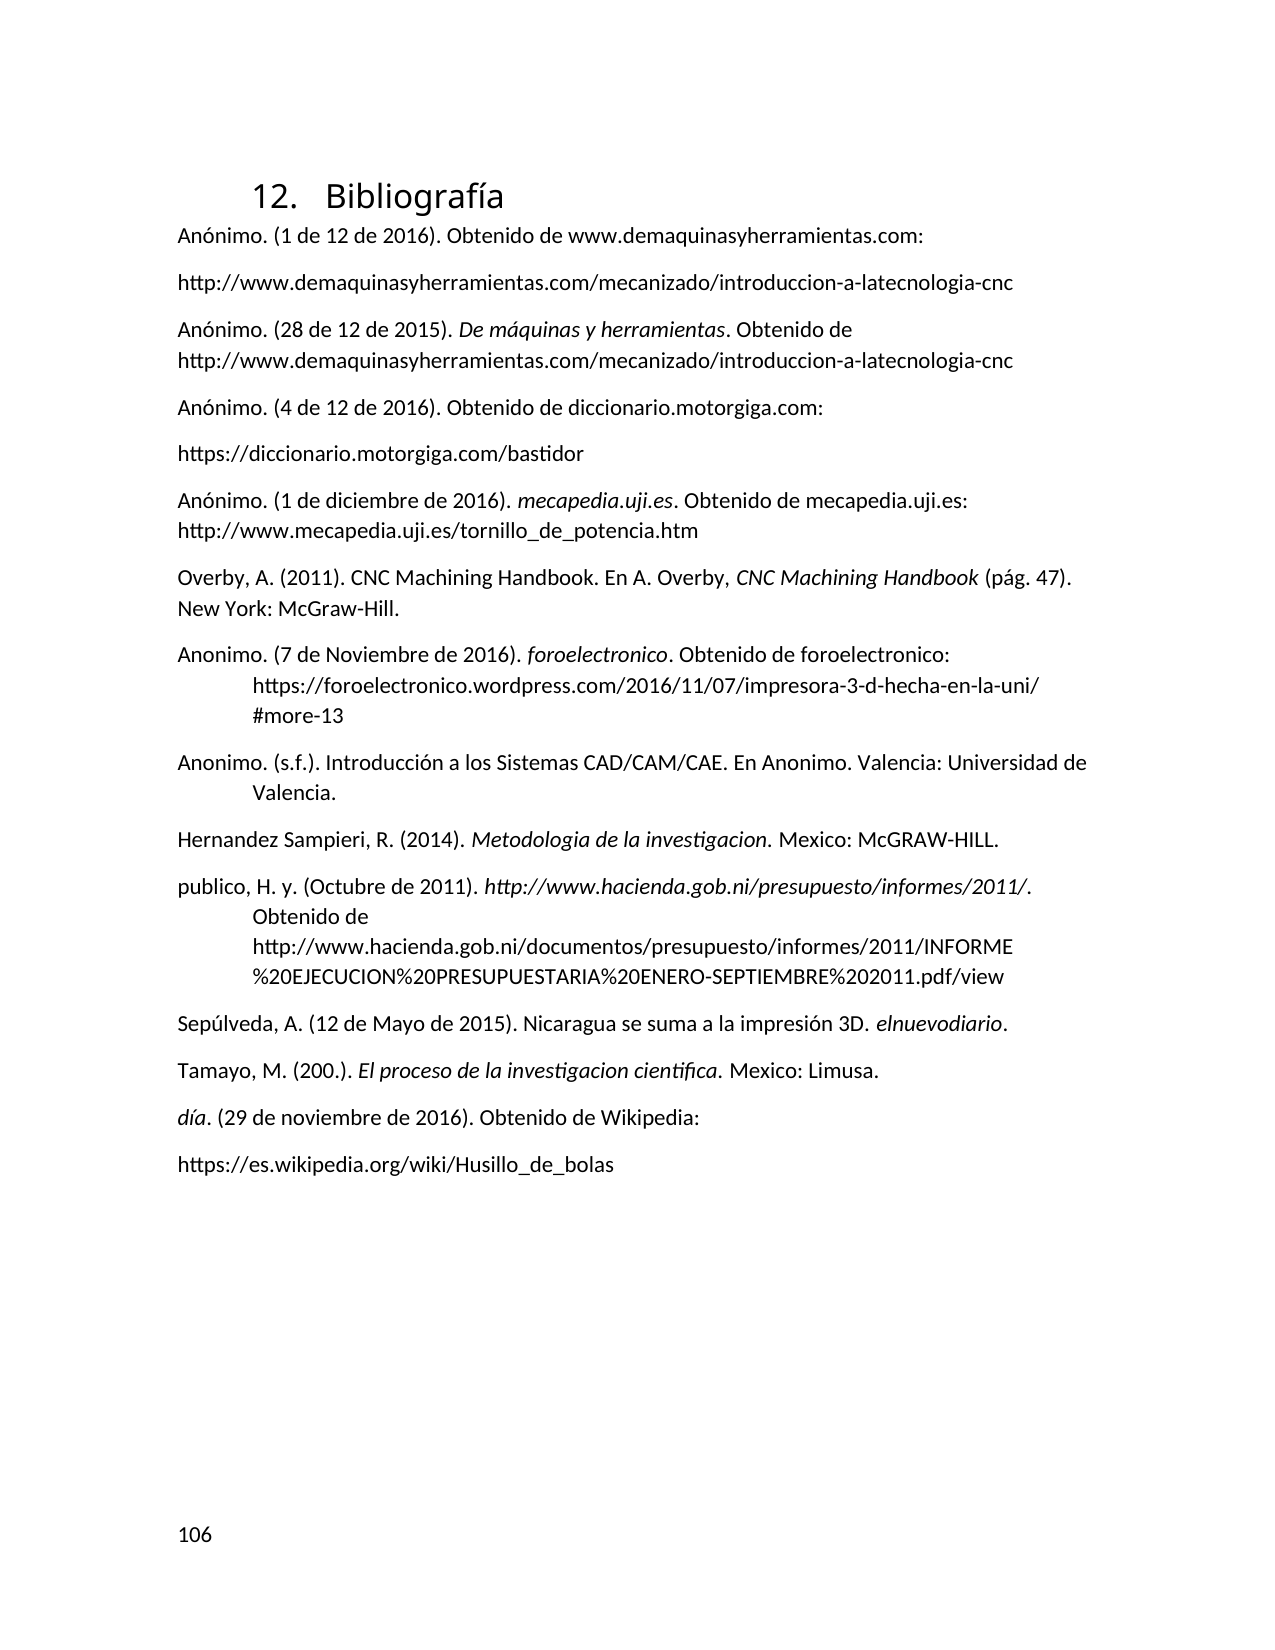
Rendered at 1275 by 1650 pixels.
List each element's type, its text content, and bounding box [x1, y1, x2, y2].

text https://diccionario.motorgiga.com/bastidor [177, 439, 1098, 467]
text día. (29 de noviembre de 2016). Obtenido de Wikipedia: [177, 1103, 1098, 1131]
text Anónimo. (1 de 12 de 2016). Obtenido de www.demaquinasyherramientas.com: [177, 222, 1098, 249]
text Anónimo. (28 de 12 de 2015). De máquinas y herramientas. Obtenido de http://www.demaquinasyherramientas.com/mecanizado/introduccion-a-latecnologia-cnc [177, 316, 1098, 374]
text http://www.demaquinasyherramientas.com/mecanizado/introduccion-a-latecnologia-cnc [177, 268, 1098, 296]
text Anónimo. (1 de diciembre de 2016). mecapedia.uji.es. Obtenido de mecapedia.uji.es: http://www.mecapedia.uji.es/tornillo_de_potencia.htm [177, 486, 1098, 544]
subtitle Bibliografía [251, 173, 1098, 218]
text Anónimo. (4 de 12 de 2016). Obtenido de diccionario.motorgiga.com: [177, 393, 1098, 421]
text publico, H. y. (Octubre de 2011). http://www.hacienda.gob.ni/presupuesto/informes/2011/. Obtenido de http://www.hacienda.gob.ni/documentos/presupuesto/informes/2011/INFORME%20EJECUCION%20PRESUPUESTARIA%20ENERO-SEPTIEMBRE%202011.pdf/view [177, 872, 1098, 990]
text Overby, A. (2011). CNC Machining Handbook. En A. Overby, CNC Machining Handbook (pág. 47). New York: McGraw-Hill. [177, 563, 1098, 622]
text Sepúlveda, A. (12 de Mayo de 2015). Nicaragua se suma a la impresión 3D. elnuevodiario. [177, 1009, 1098, 1037]
text Anonimo. (7 de Noviembre de 2016). foroelectronico. Obtenido de foroelectronico: https://foroelectronico.wordpress.com/2016/11/07/impresora-3-d-hecha-en-la-uni/#more-13 [177, 641, 1098, 729]
text Tamayo, M. (200.). El proceso de la investigacion cientifica. Mexico: Limusa. [177, 1056, 1098, 1084]
text Anonimo. (s.f.). Introducción a los Sistemas CAD/CAM/CAE. En Anonimo. Valencia: Universidad de Valencia. [177, 748, 1098, 806]
text Hernandez Sampieri, R. (2014). Metodologia de la investigacion. Mexico: McGRAW-HILL. [177, 825, 1098, 853]
text https://es.wikipedia.org/wiki/Husillo_de_bolas [177, 1150, 1098, 1178]
